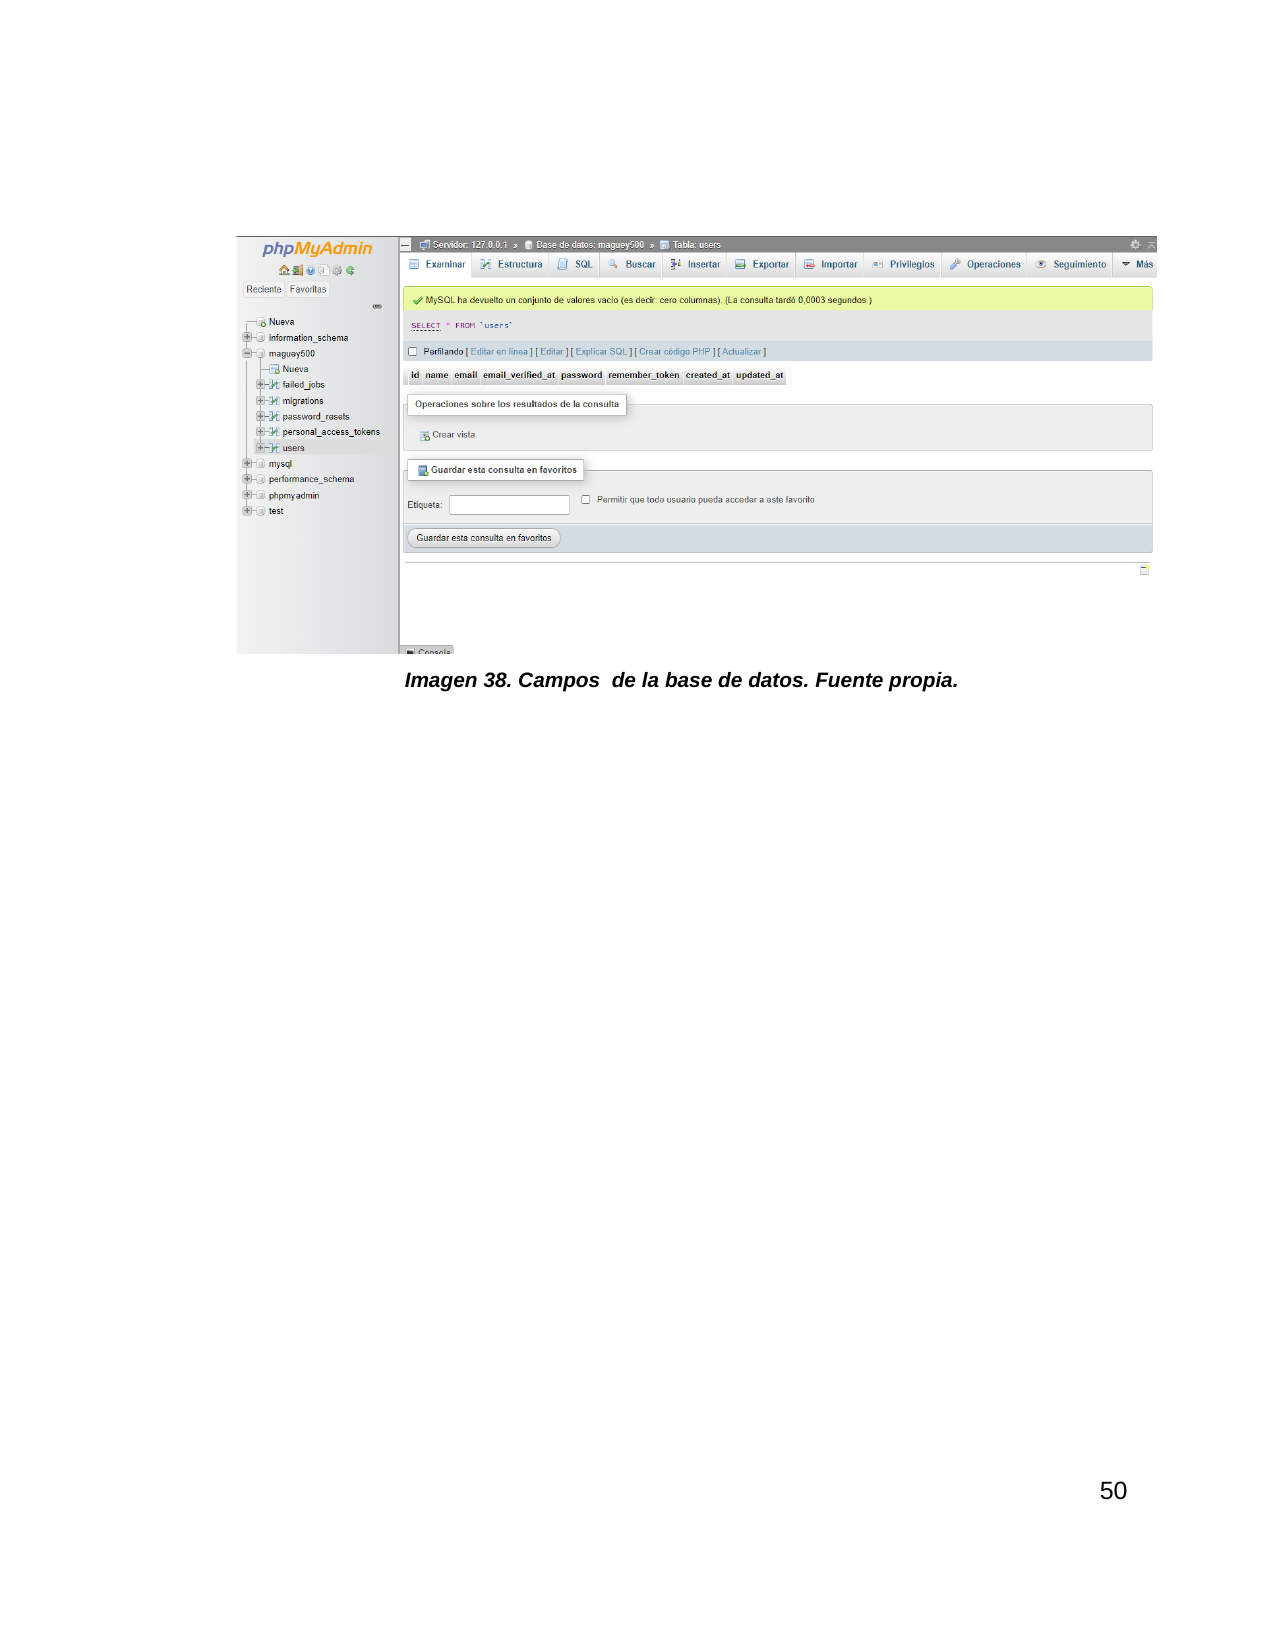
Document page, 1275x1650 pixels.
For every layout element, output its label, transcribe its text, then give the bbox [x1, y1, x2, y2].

picture [236, 236, 1157, 654]
